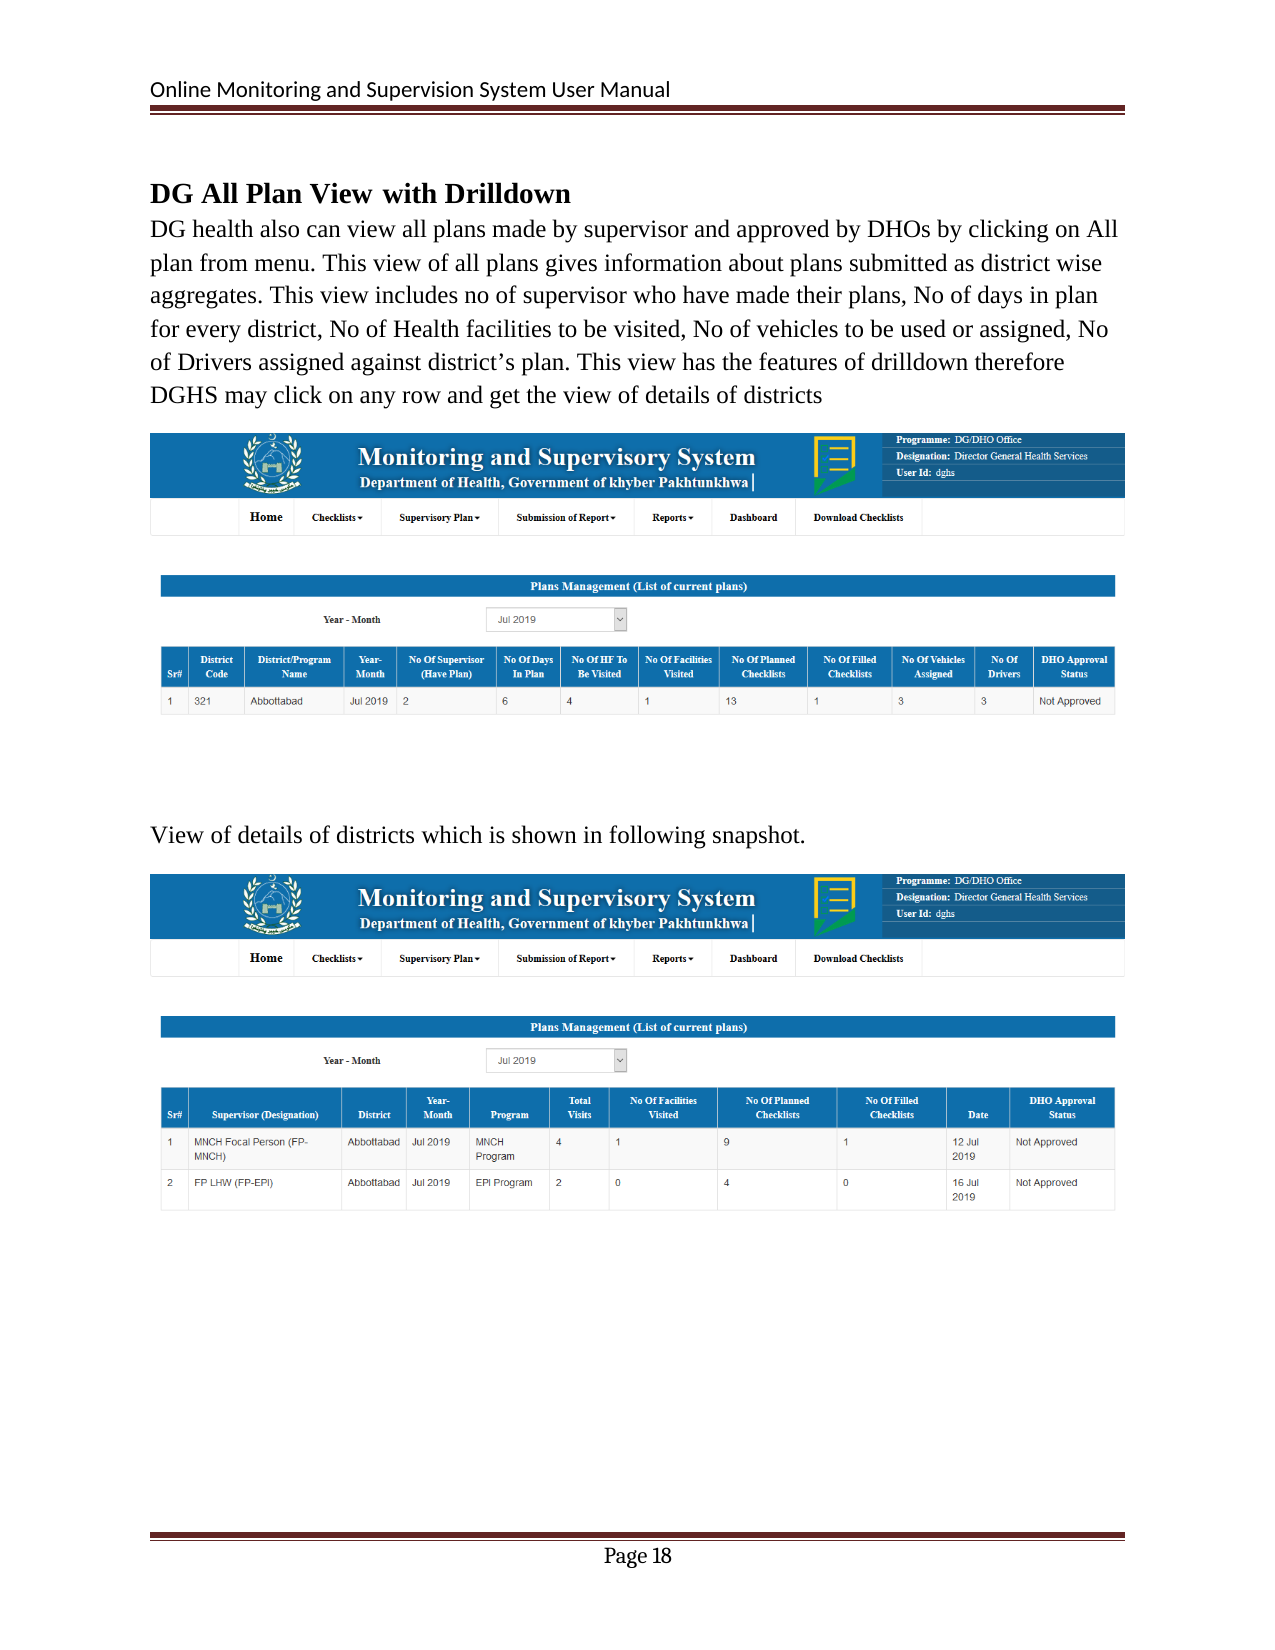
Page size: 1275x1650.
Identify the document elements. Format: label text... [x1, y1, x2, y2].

text View of details of districts which is shown in following snapshot. [150, 821, 1125, 849]
subtitle DG All Plan View with Drilldown [150, 176, 1125, 209]
picture [150, 874, 1125, 1274]
text DG health also can view all plans made by supervisor and approved by DHOs by clicking on All plan from menu. This view of all plans gives information about plans submitted as district wise aggregates. This view includes no of supervisor who have made their plans, No of days in plan for every district, No of Health facilities to be visited, No of vehicles to be used or assigned, No of Drivers assigned against district’s plan. This view has the features of drilldown therefore DGHS may click on any row and get the view of details of districts [150, 214, 1125, 408]
picture [150, 433, 1125, 796]
